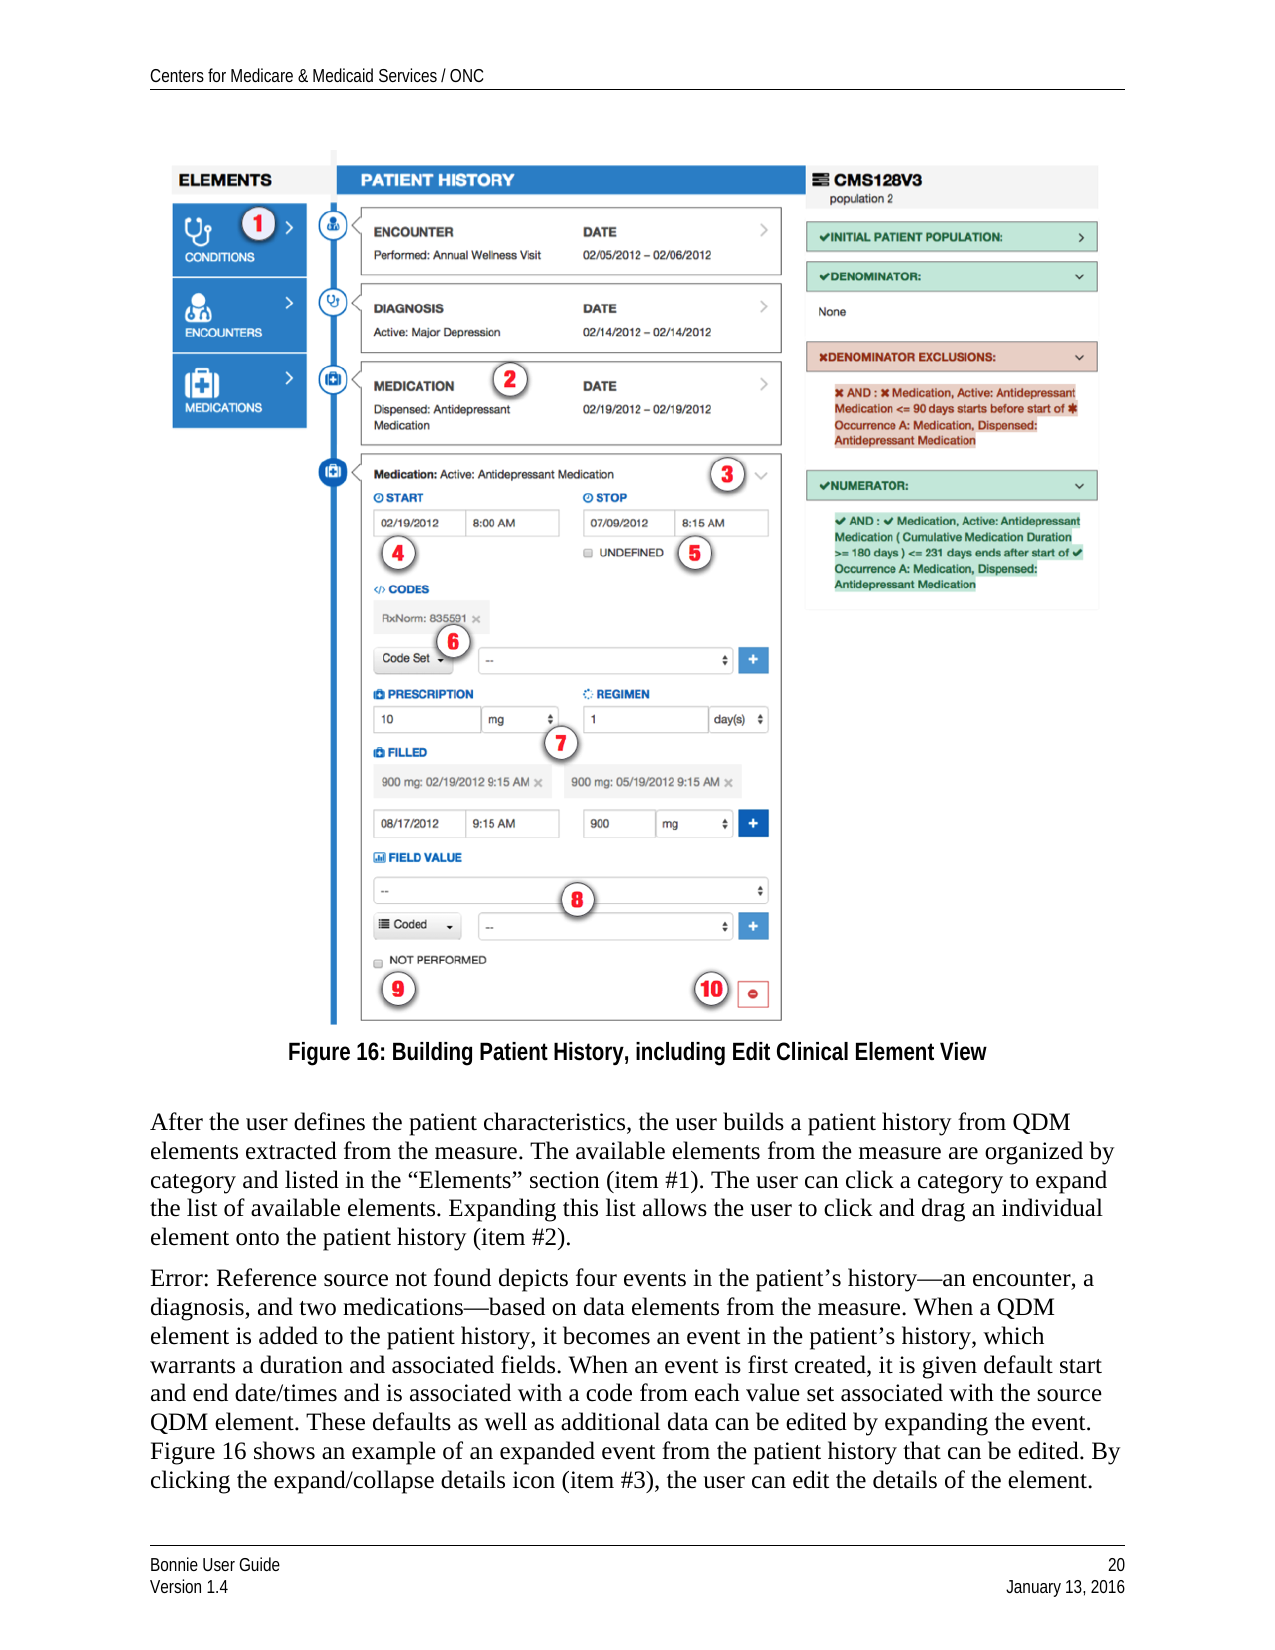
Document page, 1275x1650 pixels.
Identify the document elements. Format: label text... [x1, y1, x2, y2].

text After the user defines the patient characteristics, the user builds a patient history from QDM elements extracted from the measure. The available elements from the measure are organized by category and listed in the “Elements” section (item #1). The user can click a category to expand the list of available elements. Expanding this list allows the user to click and drag an individual element onto the patient history (item #2). [150, 1107, 1125, 1251]
picture [165, 150, 1110, 1025]
text Figure 16: Building Patient History, including Edit Clinical Element View [150, 1037, 1125, 1066]
